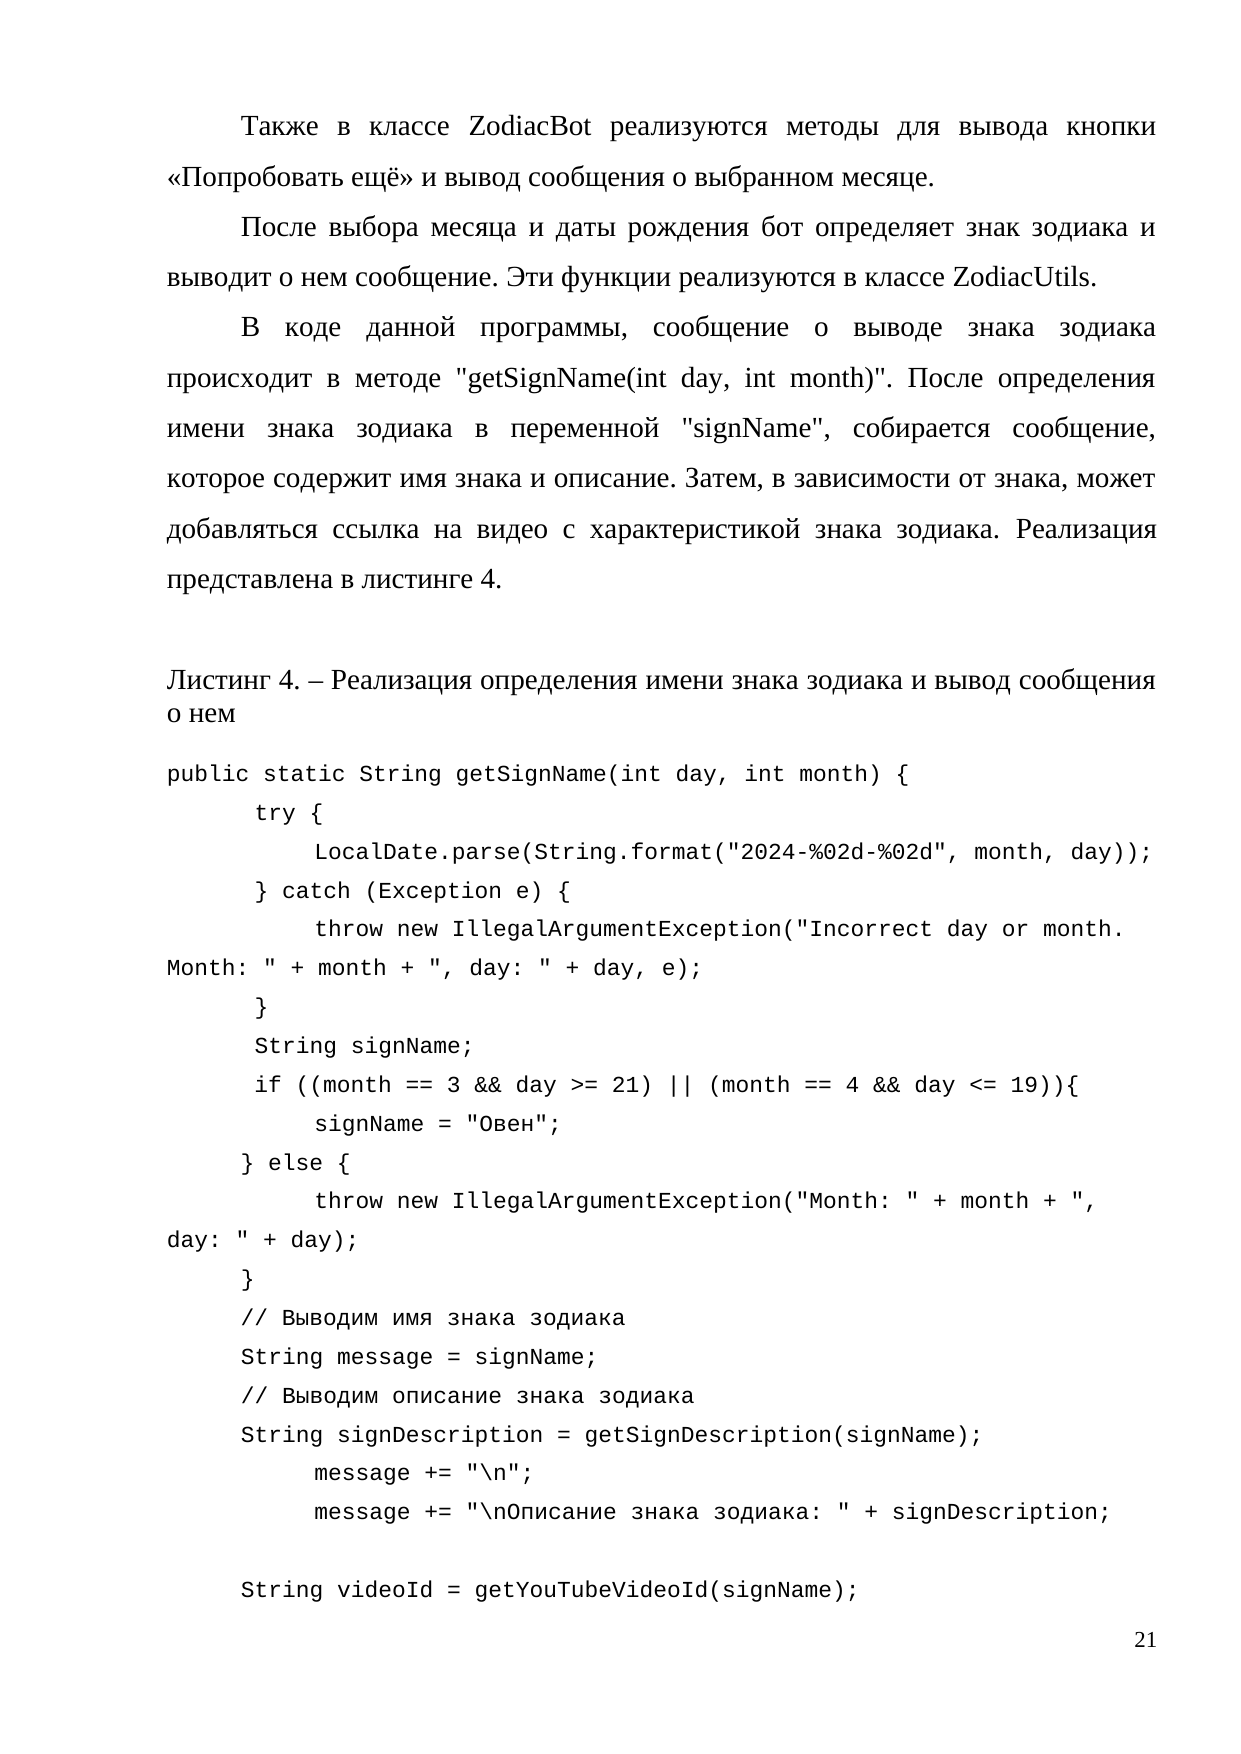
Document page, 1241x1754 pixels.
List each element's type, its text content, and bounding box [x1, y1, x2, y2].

text public static String getSignName(int day, int month) { [167, 762, 1157, 788]
text } catch (Exception e) { [167, 879, 1157, 905]
text throw new IllegalArgumentException("Incorrect day or month. Month: " + month + ", day: " + day, e); [167, 918, 1157, 983]
text throw new IllegalArgumentException("Month: " + month + ", day: " + day); [167, 1190, 1157, 1254]
text } [167, 996, 1157, 1021]
text В коде данной программы, сообщение о выводе знака зодиака происходит в методе "getSignName(int day, int month)". После определения имени знака зодиака в переменной "signName", собирается сообщение, которое содержит имя знака и описание. Затем, в зависимости от знака, может добавляться ссылка на видео с характеристикой знака зодиака. Реализация представлена в листинге 4. [167, 309, 1157, 595]
text } [167, 1267, 1157, 1293]
text String signName; [167, 1034, 1157, 1060]
text if ((month == 3 && day >= 21) || (month == 4 && day <= 19)){ [240, 1073, 1157, 1099]
text } else { [167, 1151, 1157, 1177]
text String videoId = getYouTubeVideoId(signName); [167, 1578, 1157, 1604]
text Листинг 4. – Реализация определения имени знака зодиака и вывод сообщения о нем [167, 662, 1157, 729]
text // Выводим имя знака зодиака [167, 1306, 1157, 1332]
text message += "\nОписание знака зодиака: " + signDescription; [240, 1501, 1157, 1527]
text message += "\n"; [240, 1462, 1157, 1488]
text signName = "Овен"; [167, 1112, 1157, 1138]
text try { [167, 801, 1157, 827]
text String signDescription = getSignDescription(signName); [167, 1423, 1157, 1449]
text После выбора месяца и даты рождения бот определяет знак зодиака и выводит о нем сообщение. Эти функции реализуются в классе ZodiacUtils. [167, 209, 1157, 293]
text Также в классе ZodiacBot реализуются методы для вывода кнопки «Попробовать ещё» и вывод сообщения о выбранном месяце. [167, 108, 1157, 192]
text String message = signName; [167, 1345, 1157, 1371]
text // Выводим описание знака зодиака [167, 1384, 1157, 1410]
text LocalDate.parse(String.format("2024-%02d-%02d", month, day)); [167, 840, 1157, 866]
